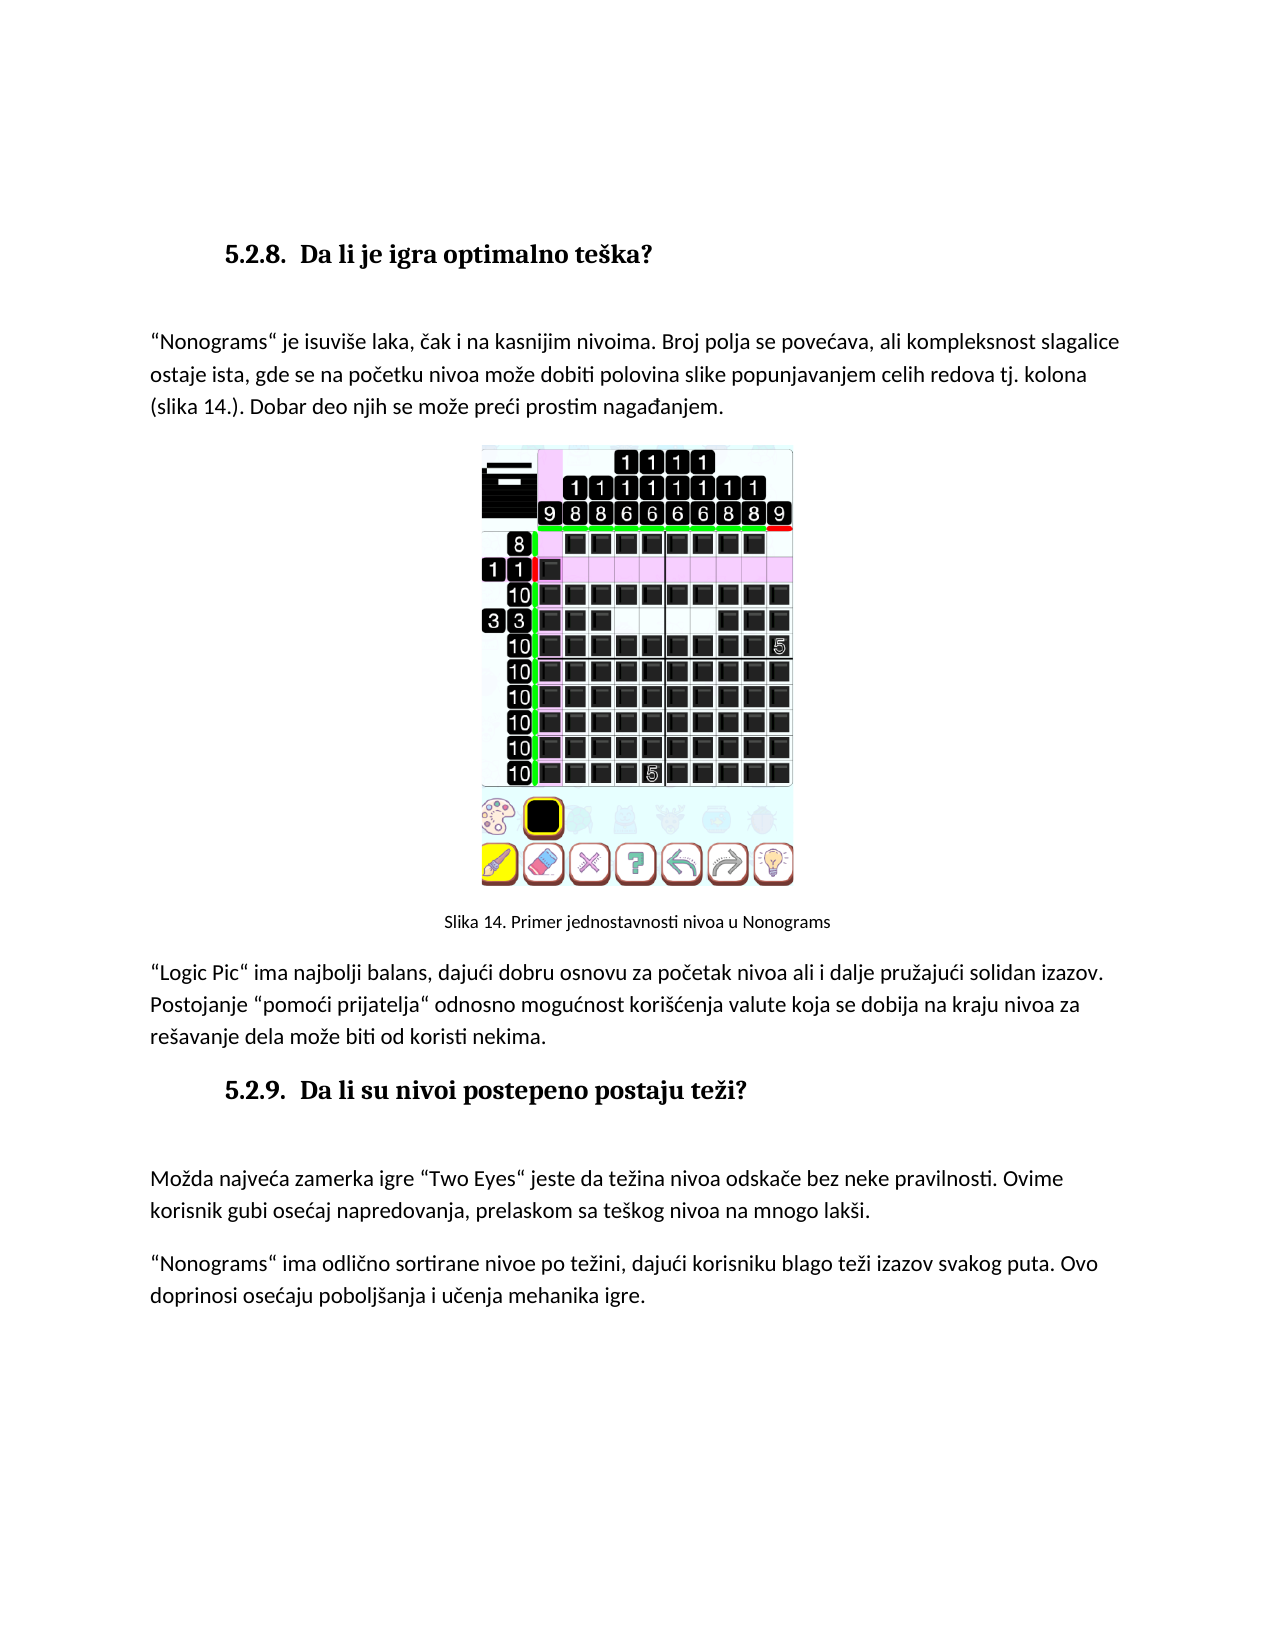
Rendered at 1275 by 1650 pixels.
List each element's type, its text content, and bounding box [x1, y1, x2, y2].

text Možda najveća zamerka igre “Two Eyes“ jeste da težina nivoa odskače bez neke pravilnosti. Ovime korisnik gubi osećaj napredovanja, prelaskom sa teškog nivoa na mnogo lakši. [150, 1164, 1125, 1224]
text “Logic Pic“ ima najbolji balans, dajući dobru osnovu za početak nivoa ali i dalje pružajući solidan izazov. Postojanje “pomoći prijatelja“ odnosno mogućnost korišćenja valute koja se dobija na kraju nivoa za rešavanje dela može biti od koristi nekima. [150, 958, 1125, 1050]
subtitle 5.2.9. Da li su nivoi postepeno postaju teži? [197, 1075, 1125, 1106]
picture [481, 445, 794, 886]
text Slika 14. Primer jednostavnosti nivoa u Nonograms [150, 911, 1125, 933]
subtitle 5.2.8. Da li je igra optimalno teška? [197, 239, 1125, 270]
text “Nonograms“ ima odlično sortirane nivoe po težini, dajući korisniku blago teži izazov svakog puta. Ovo doprinosi osećaju poboljšanja i učenja mehanika igre. [150, 1249, 1125, 1309]
text “Nonograms“ je isuviše laka, čak i na kasnijim nivoima. Broj polja se povećava, ali kompleksnost slagalice ostaje ista, gde se na početku nivoa može dobiti polovina slike popunjavanjem celih redova tj. kolona (slika 14.). Dobar deo njih se može preći prostim nagađanjem. [150, 327, 1125, 420]
